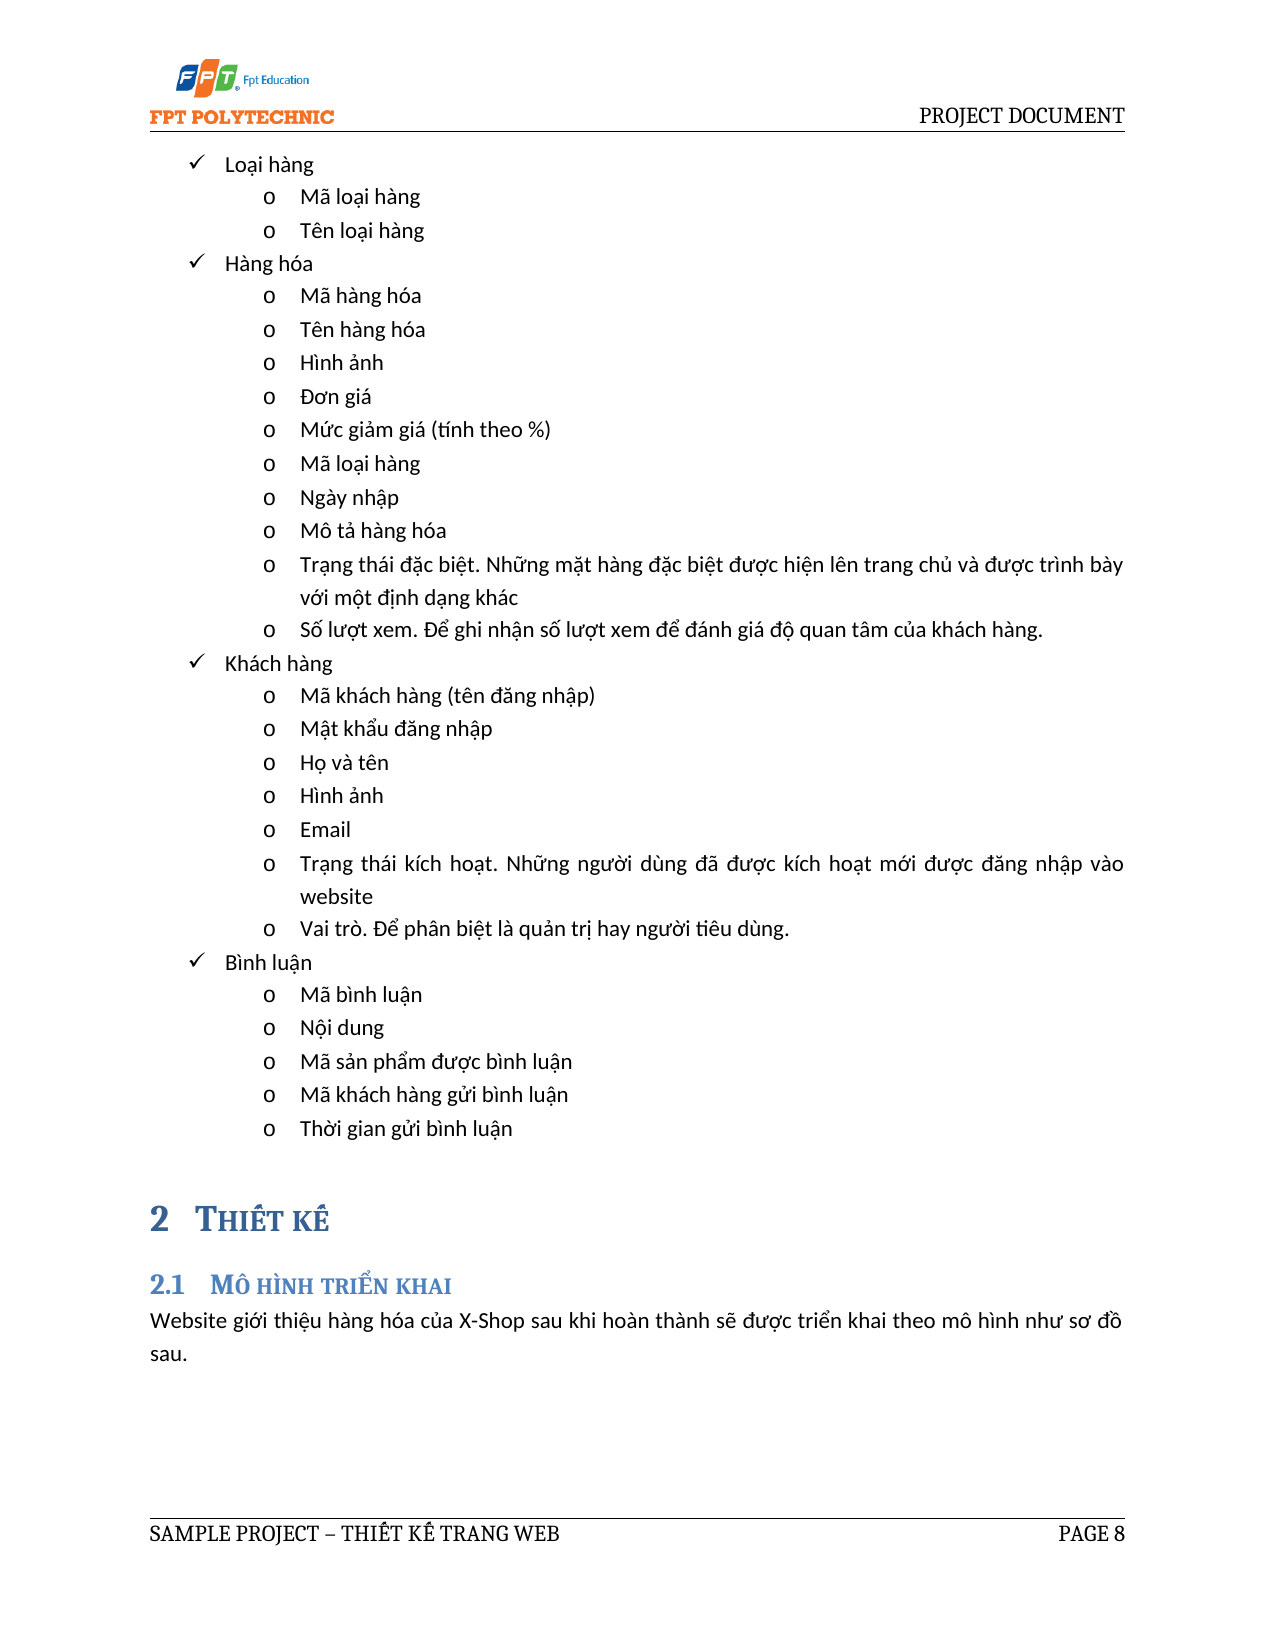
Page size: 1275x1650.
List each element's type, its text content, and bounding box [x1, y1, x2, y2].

list Trạng thái kích hoạt. Những người dùng đã được kích hoạt mới được đăng nhập vào website [262, 849, 1125, 910]
list Hàng hóa [187, 249, 1125, 277]
list Hình ảnh [262, 348, 1125, 378]
subtitle Thiết kế [150, 1198, 1125, 1241]
text Website giới thiệu hàng hóa của X-Shop sau khi hoàn thành sẽ được triển khai theo mô hình như sơ đồ sau. [150, 1307, 1125, 1367]
list Mô tả hàng hóa [262, 516, 1125, 545]
list Trạng thái đặc biệt. Những mặt hàng đặc biệt được hiện lên trang chủ và được trình bày với một định dạng khác [262, 550, 1125, 611]
list Mã khách hàng (tên đăng nhập) [262, 681, 1125, 710]
subtitle Mô hình triển khai [150, 1268, 1125, 1302]
list Tên loại hàng [262, 216, 1125, 245]
list Mã hàng hóa [262, 281, 1125, 311]
list Mức giảm giá (tính theo %) [262, 416, 1125, 445]
list Khách hàng [187, 649, 1125, 677]
list Đơn giá [262, 382, 1125, 411]
list Nội dung [262, 1013, 1125, 1043]
list Mật khẩu đăng nhập [262, 714, 1125, 744]
list Mã sản phẩm được bình luận [262, 1047, 1125, 1076]
picture [150, 59, 336, 124]
list Vai trò. Để phân biệt là quản trị hay người tiêu dùng. [262, 914, 1125, 943]
list Mã bình luận [262, 980, 1125, 1009]
list Họ và tên [262, 748, 1125, 777]
list Mã loại hàng [262, 182, 1125, 211]
list Bình luận [187, 948, 1125, 976]
list Số lượt xem. Để ghi nhận số lượt xem để đánh giá độ quan tâm của khách hàng. [262, 615, 1125, 644]
list Loại hàng [187, 150, 1125, 178]
list Ngày nhập [262, 483, 1125, 512]
list Email [262, 815, 1125, 844]
list Mã khách hàng gửi bình luận [262, 1081, 1125, 1110]
list Thời gian gửi bình luận [262, 1114, 1125, 1143]
list Hình ảnh [262, 782, 1125, 811]
list Mã loại hàng [262, 449, 1125, 478]
list Tên hàng hóa [262, 315, 1125, 344]
